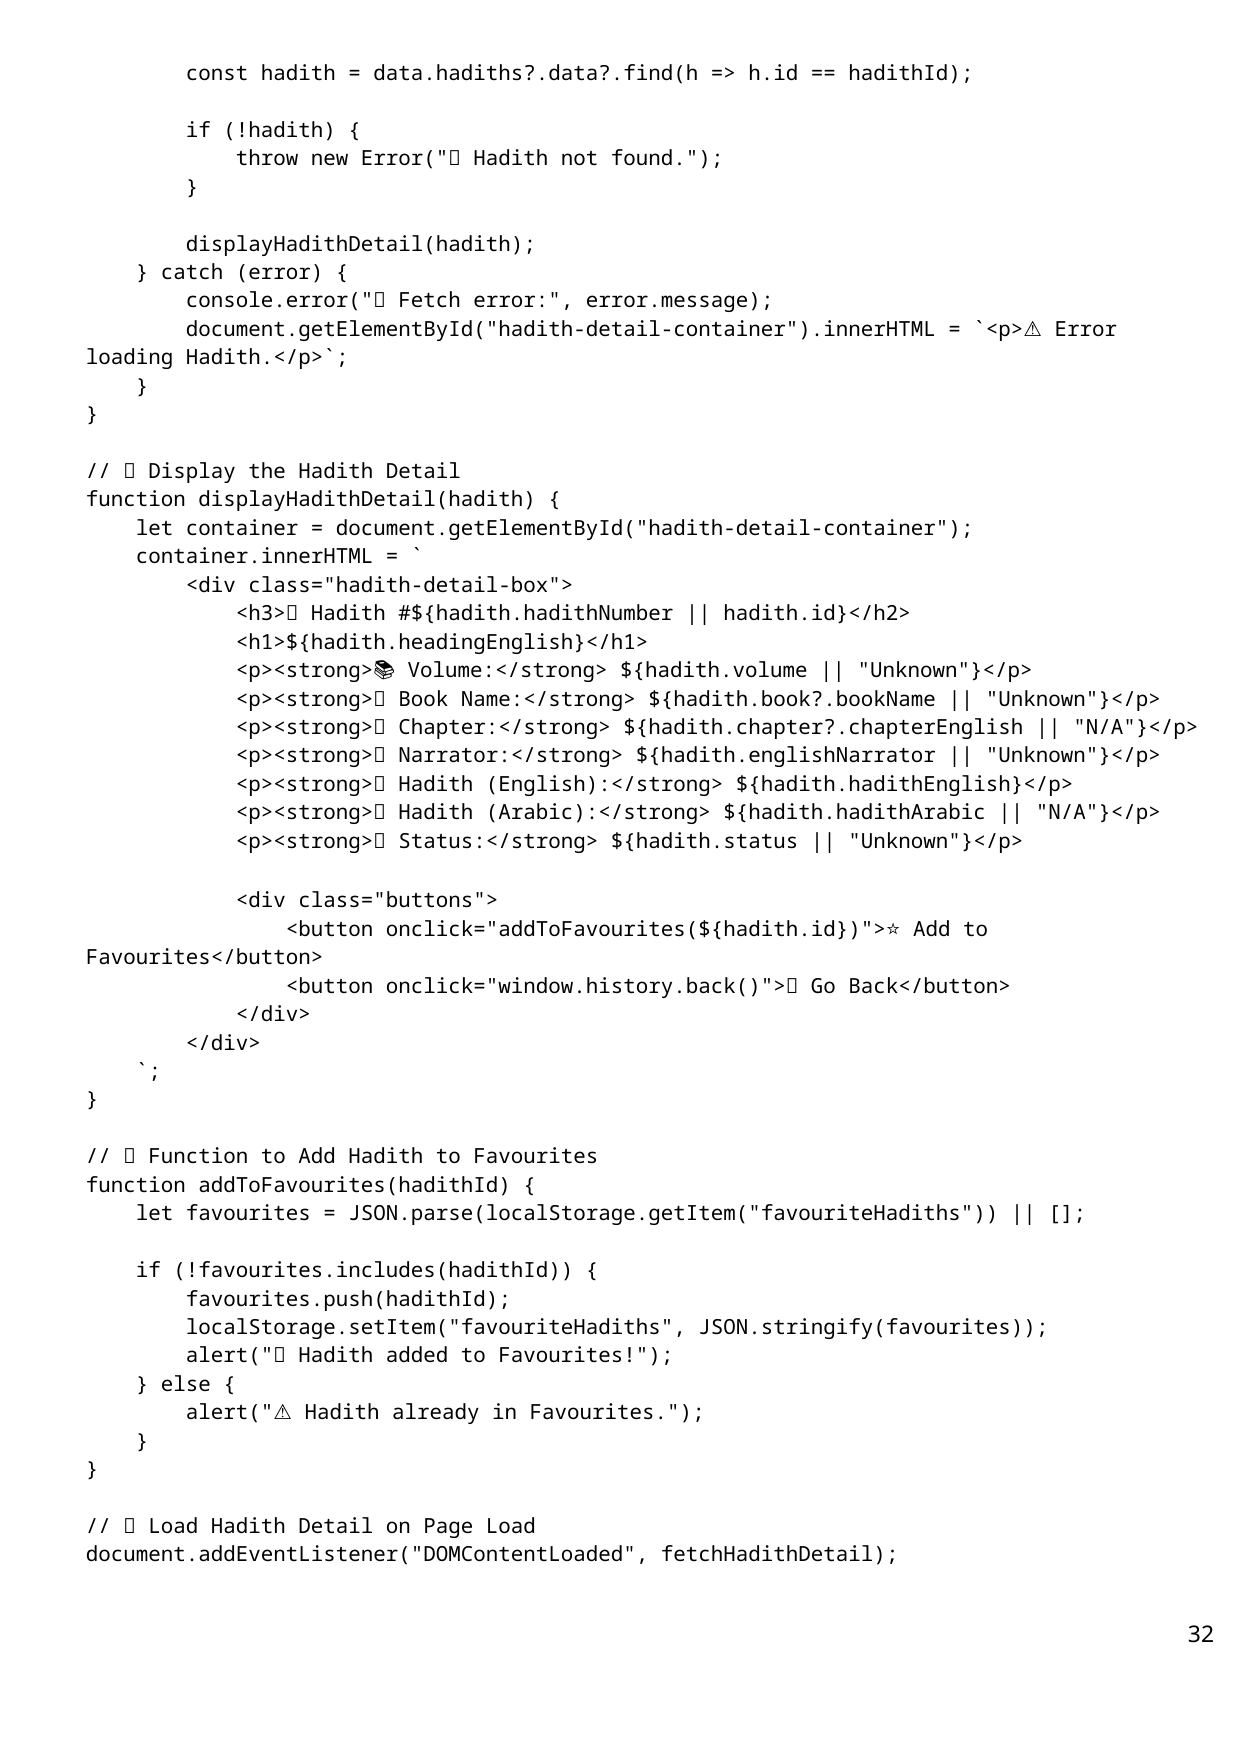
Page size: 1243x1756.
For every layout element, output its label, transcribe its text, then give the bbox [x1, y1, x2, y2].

text let container = document.getElementById("hadith-detail-container"); [86, 513, 1214, 541]
text favourites.push(hadithId); [86, 1284, 1214, 1312]
text } [86, 399, 1214, 428]
text } [86, 1454, 1214, 1483]
text <p><strong>📚 Volume:</strong> ${hadith.volume || "Unknown"}</p> [86, 655, 1214, 684]
text <p><strong>📖 Book Name:</strong> ${hadith.book?.bookName || "Unknown"}</p> [86, 684, 1214, 712]
text <button onclick="addToFavourites(${hadith.id})">⭐ Add to Favourites</button> [86, 914, 1214, 971]
text <p><strong>📍 Narrator:</strong> ${hadith.englishNarrator || "Unknown"}</p> [86, 741, 1214, 769]
text <div class="buttons"> [86, 886, 1214, 914]
text } else { [86, 1369, 1214, 1397]
text } [86, 1426, 1214, 1454]
text <p><strong>📜 Hadith (English):</strong> ${hadith.hadithEnglish}</p> [86, 769, 1214, 797]
text container.innerHTML = ` [86, 541, 1214, 570]
text </div> [86, 999, 1214, 1028]
text <h1>${hadith.headingEnglish}</h1> [86, 627, 1214, 655]
text console.error("❌ Fetch error:", error.message); [86, 286, 1214, 314]
text if (!favourites.includes(hadithId)) { [86, 1255, 1214, 1284]
text // ✅ Display the Hadith Detail [86, 456, 1214, 484]
text <h3>📜 Hadith #${hadith.hadithNumber || hadith.id}</h2> [86, 598, 1214, 627]
text const hadith = data.hadiths?.data?.find(h => h.id == hadithId); [86, 58, 1214, 86]
text if (!hadith) { [86, 115, 1214, 143]
text alert("✅ Hadith added to Favourites!"); [86, 1341, 1214, 1369]
text <p><strong>✅ Status:</strong> ${hadith.status || "Unknown"}</p> [86, 826, 1214, 854]
text let favourites = JSON.parse(localStorage.getItem("favouriteHadiths")) || []; [86, 1198, 1214, 1227]
text alert("⚠️ Hadith already in Favourites."); [86, 1397, 1214, 1426]
text function addToFavourites(hadithId) { [86, 1170, 1214, 1198]
text localStorage.setItem("favouriteHadiths", JSON.stringify(favourites)); [86, 1312, 1214, 1341]
text } [86, 371, 1214, 399]
text } [86, 172, 1214, 200]
text document.getElementById("hadith-detail-container").innerHTML = `<p>⚠️ Error loading Hadith.</p>`; [86, 314, 1214, 371]
text <p><strong>📖 Chapter:</strong> ${hadith.chapter?.chapterEnglish || "N/A"}</p> [86, 712, 1214, 741]
text </div> [86, 1028, 1214, 1056]
text <p><strong>📖 Hadith (Arabic):</strong> ${hadith.hadithArabic || "N/A"}</p> [86, 797, 1214, 826]
text } [86, 1084, 1214, 1113]
text // ✅ Load Hadith Detail on Page Load [86, 1511, 1214, 1539]
text } catch (error) { [86, 257, 1214, 286]
text <div class="hadith-detail-box"> [86, 570, 1214, 598]
text document.addEventListener("DOMContentLoaded", fetchHadithDetail); [86, 1539, 1214, 1568]
text <button onclick="window.history.back()">🔙 Go Back</button> [86, 971, 1214, 999]
text throw new Error("❌ Hadith not found."); [86, 143, 1214, 172]
text displayHadithDetail(hadith); [86, 229, 1214, 257]
text `; [86, 1056, 1214, 1084]
text function displayHadithDetail(hadith) { [86, 484, 1214, 513]
text // ✅ Function to Add Hadith to Favourites [86, 1141, 1214, 1170]
